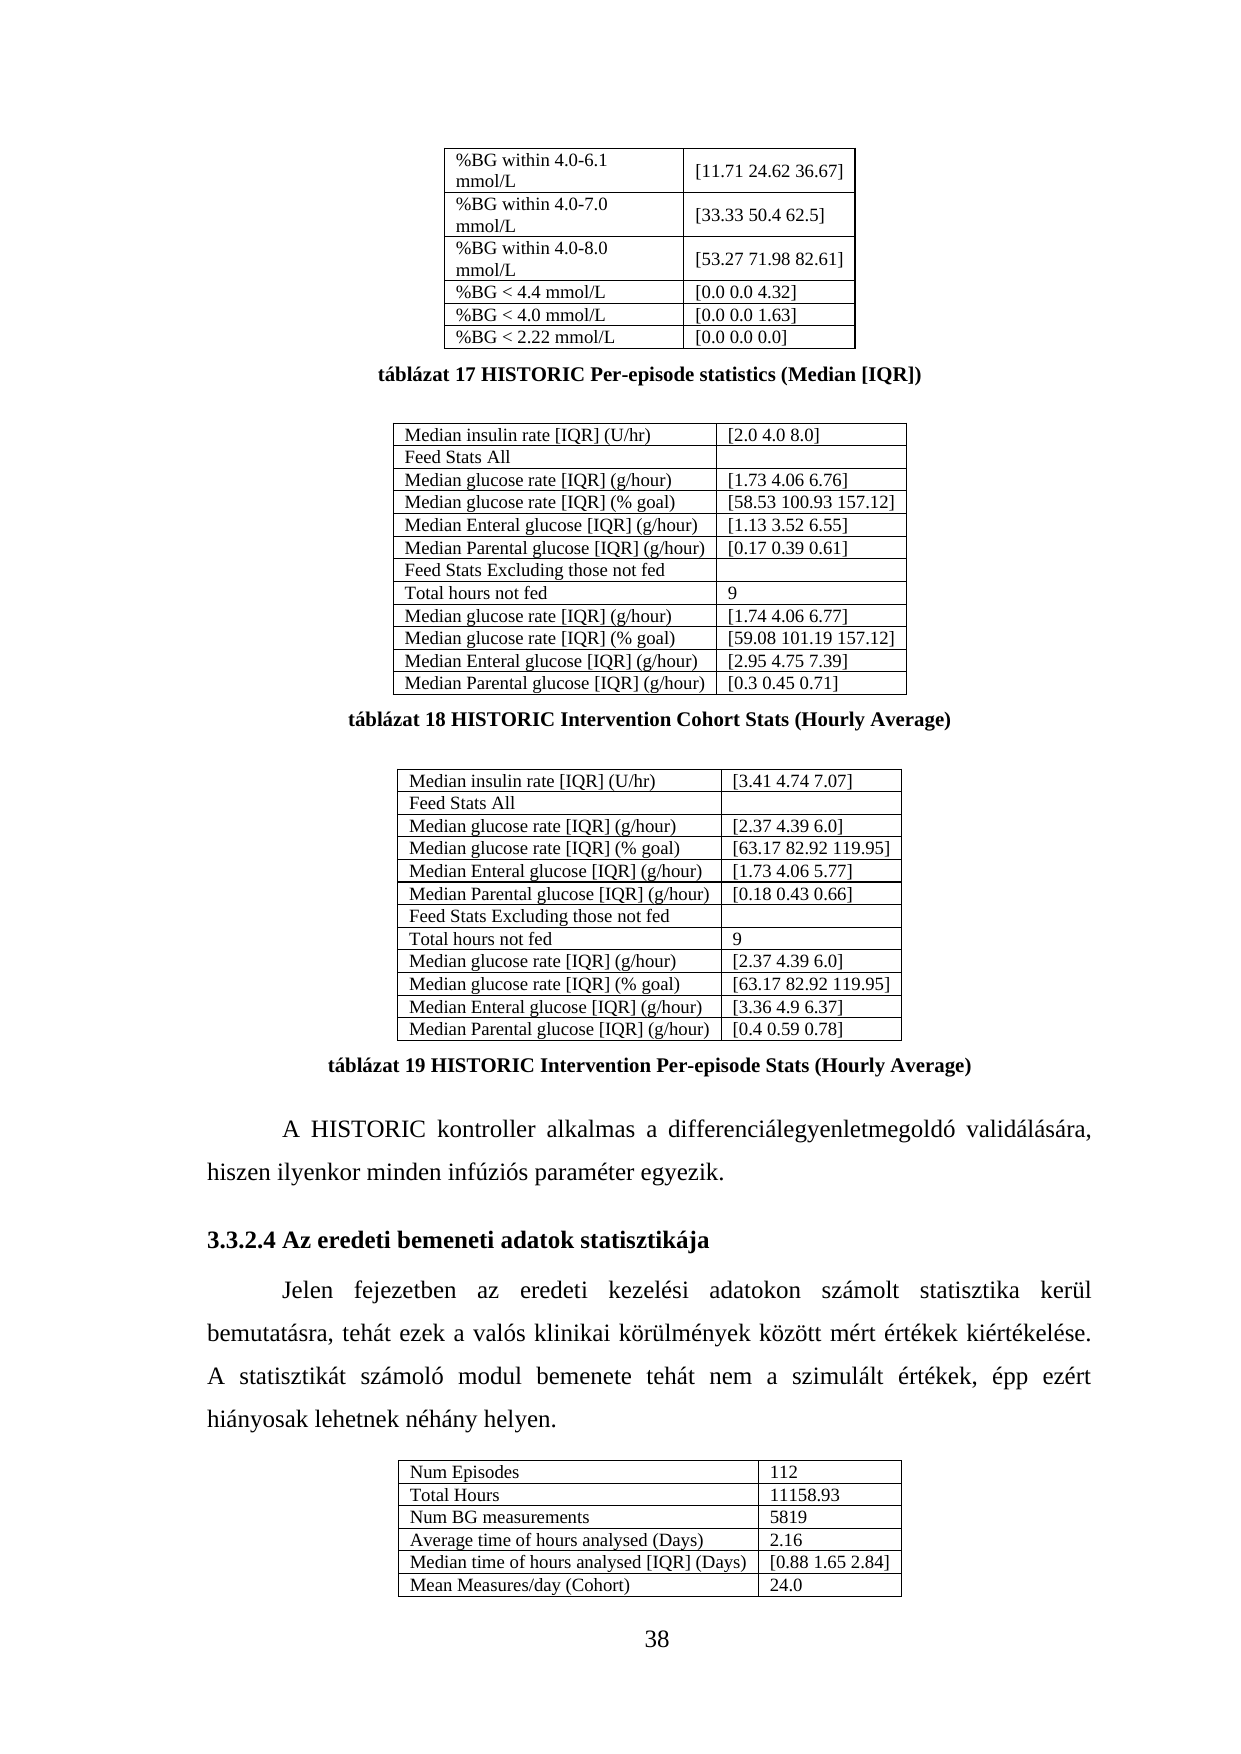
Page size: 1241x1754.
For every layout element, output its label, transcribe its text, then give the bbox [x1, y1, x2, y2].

table_cell [11.71 24.62 36.67] [684, 149, 854, 192]
table_cell [0.88 1.65 2.84] [759, 1551, 901, 1573]
table_cell Median glucose rate [IQR] (g/hour) [398, 950, 721, 972]
table_cell [2.37 4.39 6.0] [722, 950, 901, 972]
table_header Median insulin rate [IQR] (U/hr) [394, 424, 716, 445]
table_cell Median glucose rate [IQR] (% goal) [398, 837, 721, 859]
table_cell Feed Stats Excluding those not fed [398, 905, 721, 927]
table_cell [0.0 0.0 4.32] [684, 281, 854, 303]
table_cell Median time of hours analysed [IQR] (Days) [399, 1551, 758, 1573]
table_cell Median Enteral glucose [IQR] (g/hour) [394, 650, 716, 671]
table_cell 5819 [759, 1506, 901, 1528]
table_cell [0.18 0.43 0.66] [722, 883, 901, 904]
table_cell %BG < 2.22 mmol/L [445, 326, 683, 348]
table_cell [722, 905, 901, 927]
table_header 112 [759, 1461, 901, 1482]
table_cell [717, 559, 906, 581]
table_cell [1.74 4.06 6.77] [717, 605, 906, 626]
table_cell Feed Stats Excluding those not fed [394, 559, 716, 581]
table_cell Median glucose rate [IQR] (% goal) [398, 973, 721, 994]
table_cell Median glucose rate [IQR] (g/hour) [394, 469, 716, 490]
table_cell Median Enteral glucose [IQR] (g/hour) [398, 860, 721, 881]
table_cell Feed Stats All [398, 792, 721, 814]
table_cell %BG within 4.0-6.1 mmol/L [445, 149, 683, 192]
table_header Median insulin rate [IQR] (U/hr) [398, 770, 721, 791]
table_cell 9 [717, 582, 906, 603]
table_cell Median Parental glucose [IQR] (g/hour) [398, 1018, 721, 1040]
table_cell [58.53 100.93 157.12] [717, 491, 906, 513]
table_cell [1.13 3.52 6.55] [717, 514, 906, 536]
table_cell [2.37 4.39 6.0] [722, 815, 901, 836]
table_cell Num BG measurements [399, 1506, 758, 1528]
table_cell Average time of hours analysed (Days) [399, 1529, 758, 1550]
table_cell [63.17 82.92 119.95] [722, 973, 901, 994]
table_cell [0.0 0.0 1.63] [684, 304, 854, 325]
table_cell Median glucose rate [IQR] (% goal) [394, 491, 716, 513]
table_cell [717, 446, 906, 468]
table_cell [3.36 4.9 6.37] [722, 996, 901, 1017]
table_cell Total hours not fed [398, 928, 721, 949]
table_cell Mean Measures/day (Cohort) [399, 1574, 758, 1596]
table_cell [59.08 101.19 157.12] [717, 627, 906, 649]
table_cell [0.17 0.39 0.61] [717, 537, 906, 558]
table_cell 2.16 [759, 1529, 901, 1550]
table_cell Median glucose rate [IQR] (g/hour) [398, 815, 721, 836]
text táblázat 19 HISTORIC Intervention Per-episode Stats (Hourly Average) [207, 1053, 1092, 1077]
text A HISTORIC kontroller alkalmas a differenciálegyenletmegoldó validálására, hiszen ilyenkor minden infúziós paraméter egyezik. [207, 1114, 1092, 1186]
table_cell [0.4 0.59 0.78] [722, 1018, 901, 1040]
table_cell [1.73 4.06 5.77] [722, 860, 901, 881]
table_cell [722, 792, 901, 814]
table_cell 11158.93 [759, 1484, 901, 1505]
table_cell 24.0 [759, 1574, 901, 1596]
table_header Num Episodes [399, 1461, 758, 1482]
table_cell Median glucose rate [IQR] (% goal) [394, 627, 716, 649]
table_cell [33.33 50.4 62.5] [684, 193, 854, 236]
table_cell [1.73 4.06 6.76] [717, 469, 906, 490]
table_cell Median Enteral glucose [IQR] (g/hour) [398, 996, 721, 1017]
text Jelen fejezetben az eredeti kezelési adatokon számolt statisztika kerül bemutatásra, tehát ezek a valós klinikai körülmények között mért értékek kiértékelése. A statisztikát számoló modul bemenete tehát nem a szimulált értékek, épp ezért hiányosak lehetnek néhány helyen. [207, 1275, 1092, 1433]
table_cell Total hours not fed [394, 582, 716, 603]
table_cell [0.3 0.45 0.71] [717, 672, 906, 694]
table_cell 9 [722, 928, 901, 949]
table_cell [0.0 0.0 0.0] [684, 326, 854, 348]
table_cell %BG < 4.0 mmol/L [445, 304, 683, 325]
table_cell [63.17 82.92 119.95] [722, 837, 901, 859]
subtitle Az eredeti bemeneti adatok statisztikája [207, 1226, 1092, 1254]
table_header [3.41 4.74 7.07] [722, 770, 901, 791]
table_cell Median Parental glucose [IQR] (g/hour) [398, 883, 721, 904]
table_header [2.0 4.0 8.0] [717, 424, 906, 445]
table_cell %BG < 4.4 mmol/L [445, 281, 683, 303]
table_cell %BG within 4.0-8.0 mmol/L [445, 237, 683, 280]
table_cell [2.95 4.75 7.39] [717, 650, 906, 671]
table_cell Feed Stats All [394, 446, 716, 468]
table_cell %BG within 4.0-7.0 mmol/L [445, 193, 683, 236]
table_cell Median Parental glucose [IQR] (g/hour) [394, 672, 716, 694]
table_cell Median Parental glucose [IQR] (g/hour) [394, 537, 716, 558]
table_cell Median glucose rate [IQR] (g/hour) [394, 605, 716, 626]
table_cell Median Enteral glucose [IQR] (g/hour) [394, 514, 716, 536]
table_cell Total Hours [399, 1484, 758, 1505]
table_cell [53.27 71.98 82.61] [684, 237, 854, 280]
text táblázat 18 HISTORIC Intervention Cohort Stats (Hourly Average) [207, 707, 1092, 731]
